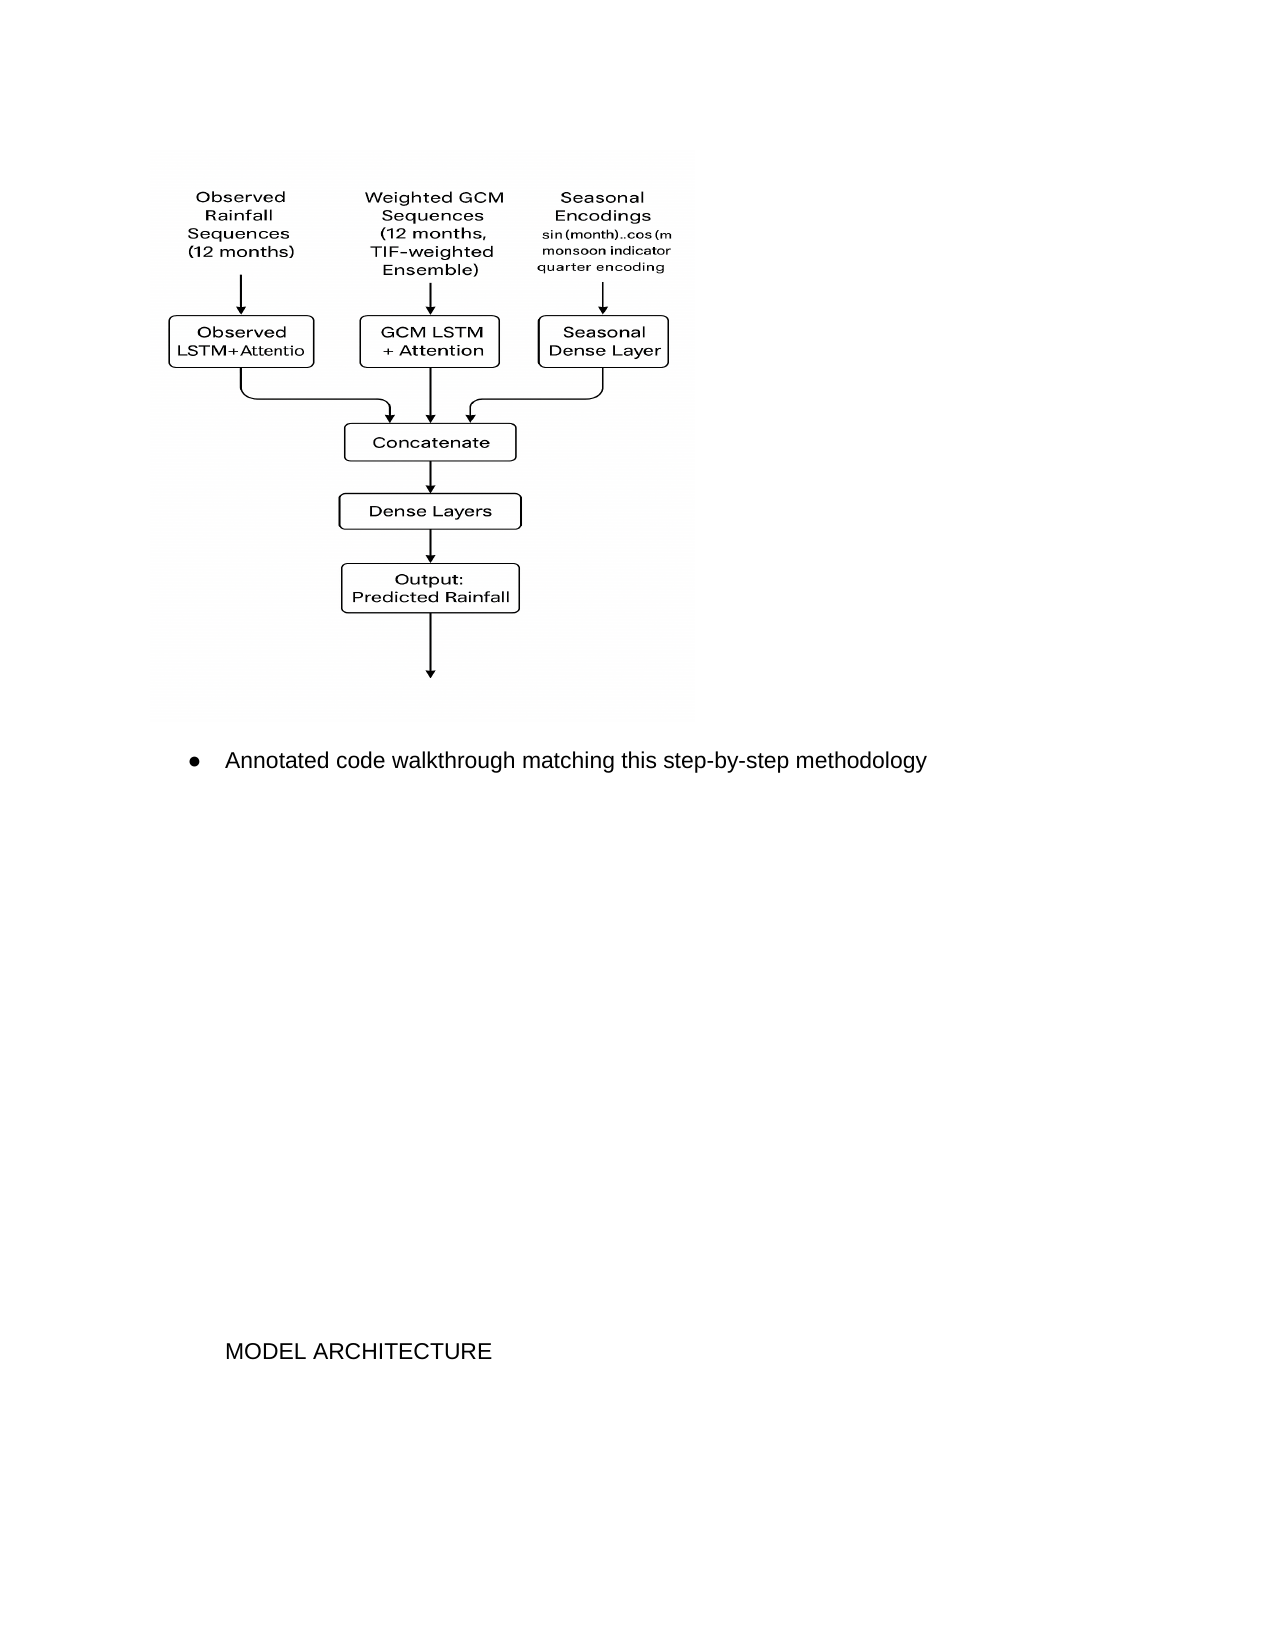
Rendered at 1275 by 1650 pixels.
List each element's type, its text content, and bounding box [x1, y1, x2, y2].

list Annotated code walkthrough matching this step-by-step methodology [187, 747, 1125, 799]
picture [150, 150, 695, 722]
text MODEL ARCHITECTURE [225, 1338, 1125, 1364]
